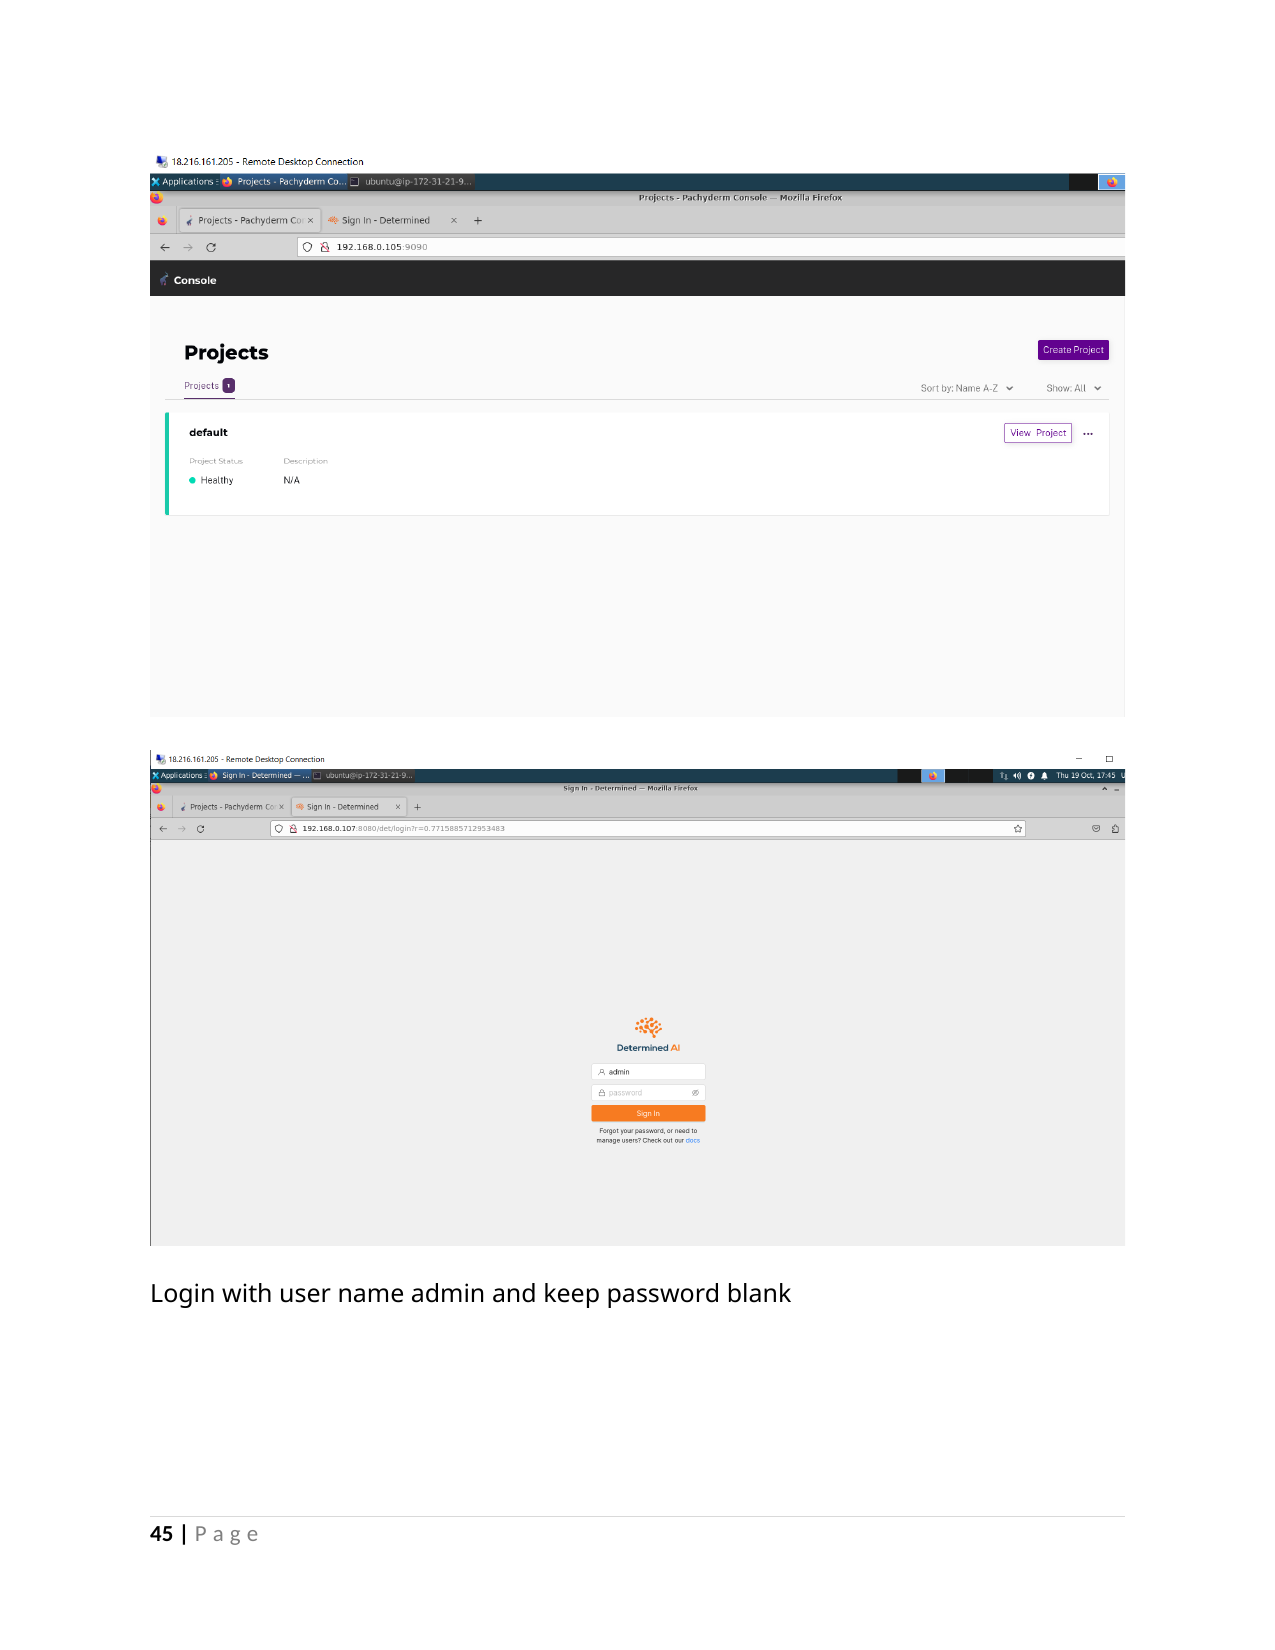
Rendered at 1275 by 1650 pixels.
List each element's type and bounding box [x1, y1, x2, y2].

picture [150, 150, 1125, 717]
picture [150, 750, 1125, 1246]
